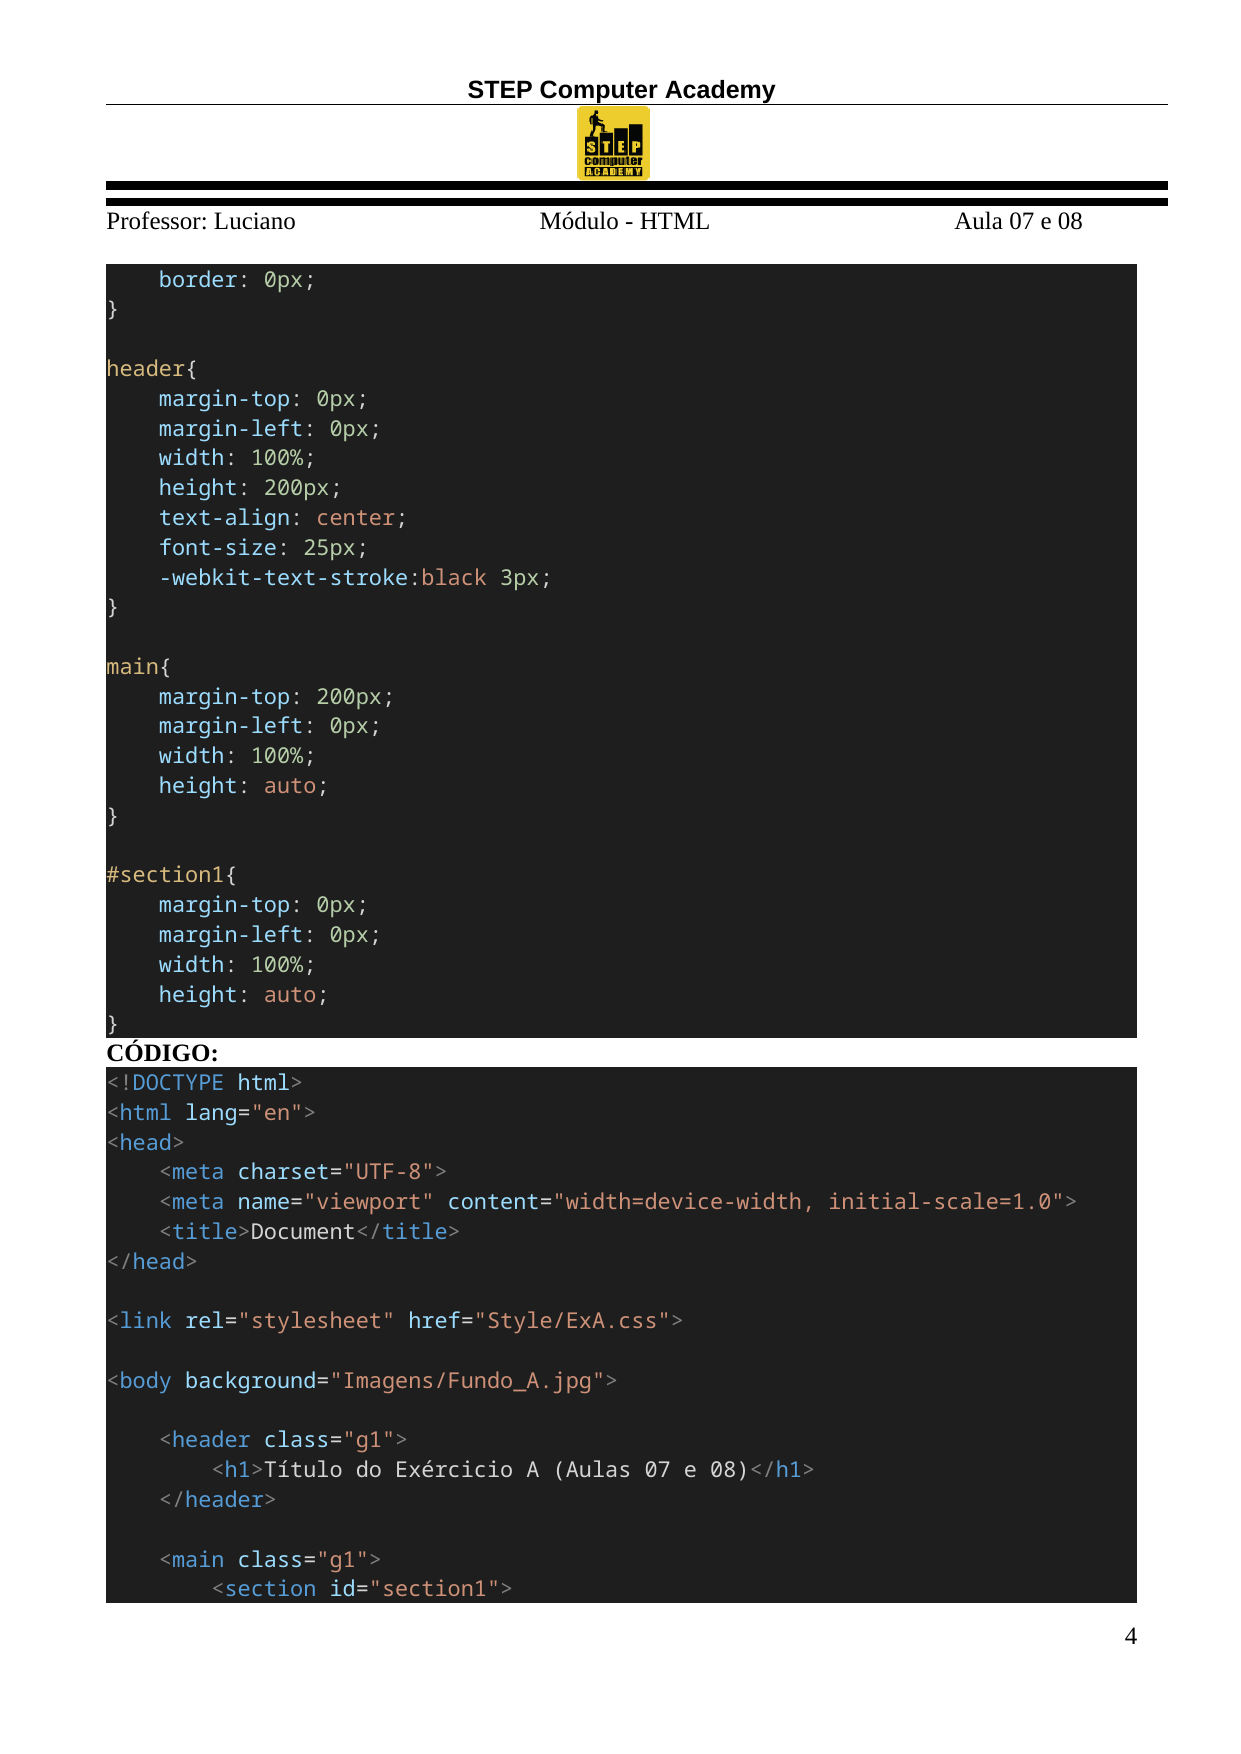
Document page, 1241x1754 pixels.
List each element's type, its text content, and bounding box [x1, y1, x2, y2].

text <!DOCTYPE html> [106, 1067, 1137, 1097]
text font-size: 25px; [106, 532, 1137, 562]
text <head> [106, 1127, 1137, 1156]
text header{ [106, 353, 1137, 383]
text <section id="section1"> [106, 1573, 1137, 1603]
text height: auto; [106, 979, 1137, 1008]
text margin-top: 0px; [106, 889, 1137, 919]
text <html lang="en"> [106, 1097, 1137, 1127]
text </head> [106, 1246, 1137, 1276]
text margin-left: 0px; [106, 919, 1137, 949]
text } [106, 293, 1137, 323]
text margin-left: 0px; [106, 711, 1137, 740]
text height: 200px; [106, 472, 1137, 502]
text } [106, 591, 1137, 621]
text width: 100%; [106, 442, 1137, 472]
text <title>Document</title> [106, 1216, 1137, 1246]
text -webkit-text-stroke:black 3px; [106, 562, 1137, 591]
text margin-top: 200px; [106, 681, 1137, 711]
text <link rel="stylesheet" href="Style/ExA.css"> [106, 1305, 1137, 1335]
text } [106, 1008, 1137, 1038]
text width: 100%; [106, 740, 1137, 770]
text border: 0px; [106, 264, 1137, 293]
text <h1>Título do Exércicio A (Aulas 07 e 08)</h1> [106, 1454, 1137, 1484]
text width: 100%; [106, 949, 1137, 979]
text height: auto; [106, 770, 1137, 800]
text <body background="Imagens/Fundo_A.jpg"> [106, 1365, 1137, 1395]
text margin-left: 0px; [106, 413, 1137, 442]
text <header class="g1"> [106, 1424, 1137, 1454]
picture [574, 104, 654, 182]
text margin-top: 0px; [106, 383, 1137, 413]
text text-align: center; [106, 502, 1137, 532]
text <meta name="viewport" content="width=device-width, initial-scale=1.0"> [106, 1186, 1137, 1216]
text <meta charset="UTF-8"> [106, 1156, 1137, 1186]
text CÓDIGO: [106, 1038, 1137, 1067]
text } [106, 800, 1137, 830]
text <main class="g1"> [106, 1544, 1137, 1573]
text #section1{ [106, 859, 1137, 889]
text </header> [106, 1484, 1137, 1514]
text main{ [106, 651, 1137, 681]
